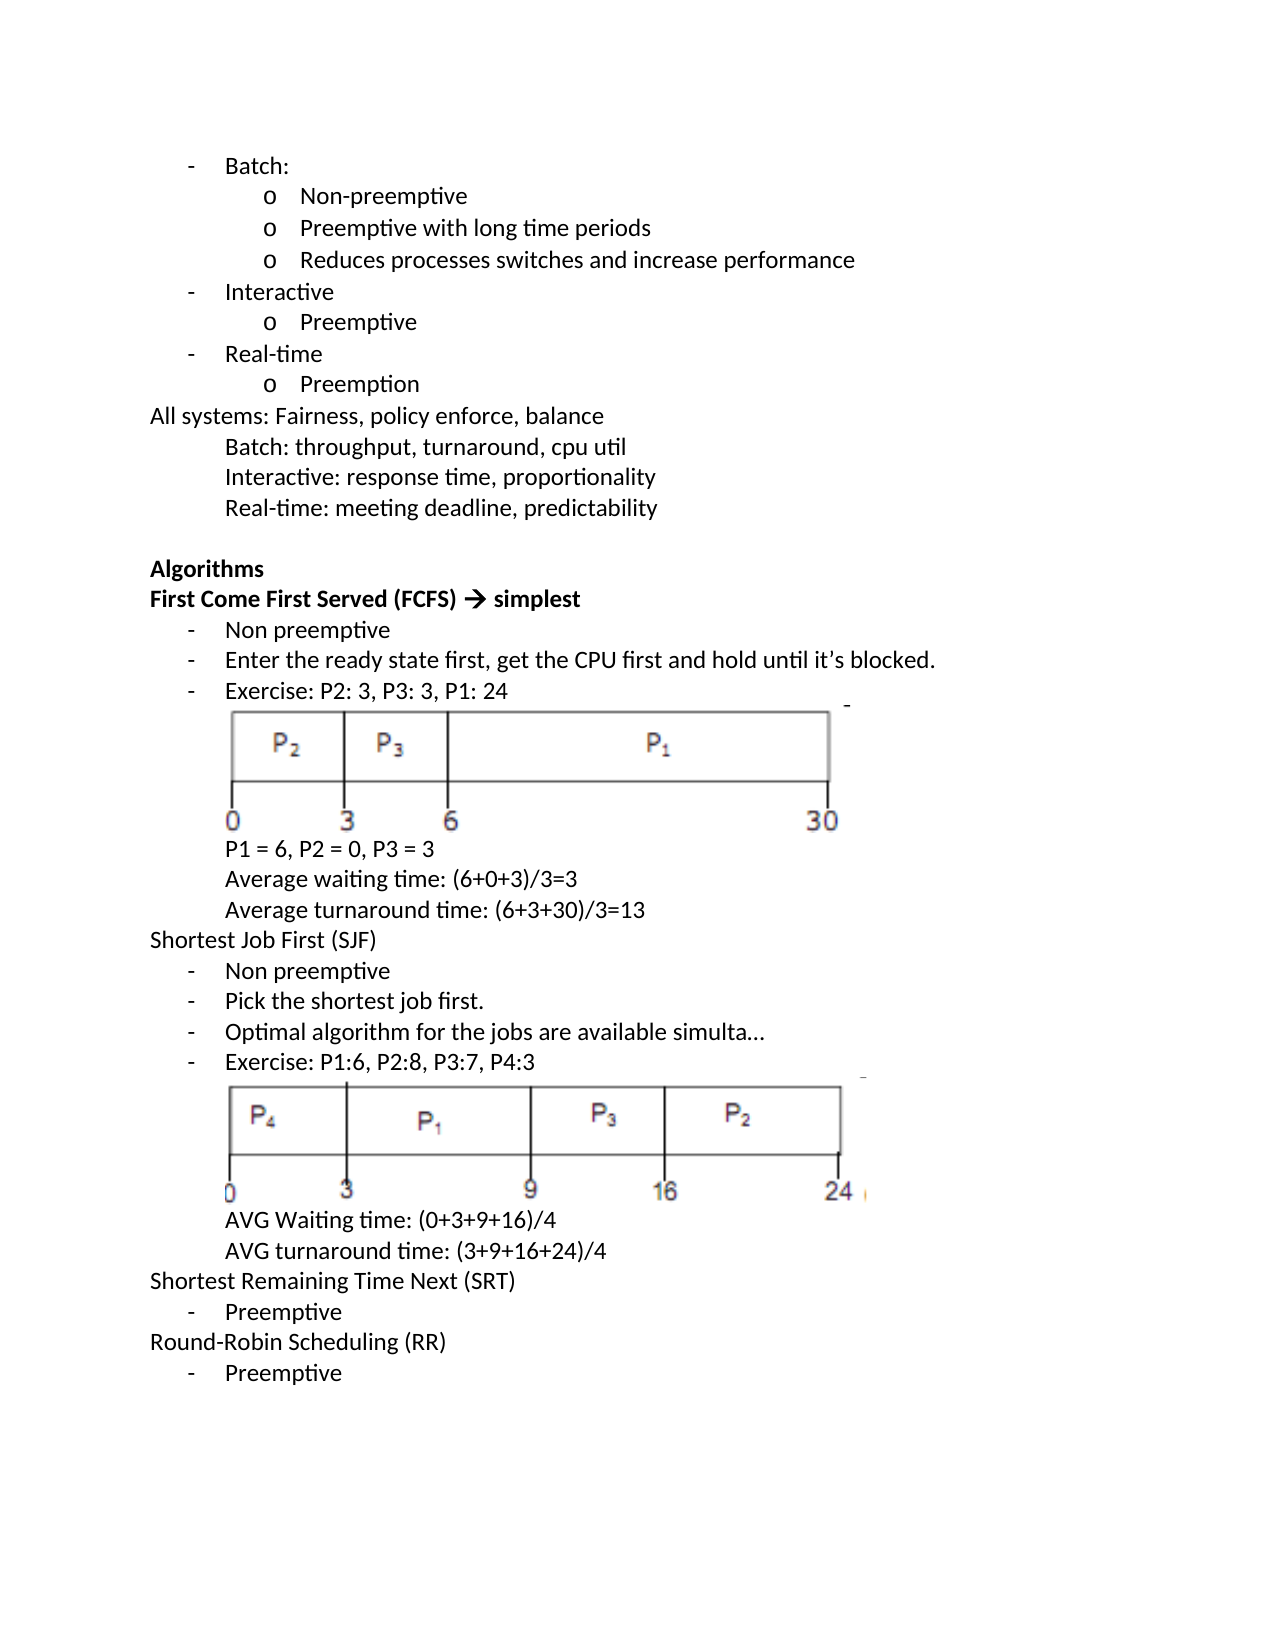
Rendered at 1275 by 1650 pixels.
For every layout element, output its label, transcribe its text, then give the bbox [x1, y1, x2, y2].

list Enter the ready state first, get the CPU first and hold until it’s blocked. [187, 644, 1125, 675]
list Real-time [187, 338, 1125, 369]
list Exercise: P1:6, P2:8, P3:7, P4:3 [187, 1047, 1125, 1077]
picture [225, 1077, 867, 1205]
list Non preemptive [187, 955, 1125, 986]
text Shortest Remaining Time Next (SRT) [150, 1265, 1125, 1296]
list Reduces processes switches and increase performance [262, 244, 1125, 276]
text P1 = 6, P2 = 0, P3 = 3 [150, 833, 1125, 863]
list Optimal algorithm for the jobs are available simulta… [187, 1016, 1125, 1047]
list Preemptive [187, 1357, 1125, 1387]
list Batch: [187, 150, 1125, 181]
picture [225, 705, 851, 833]
list Exercise: P2: 3, P3: 3, P1: 24 [187, 675, 1125, 706]
text Algorithms [150, 553, 1125, 583]
list Non preemptive [187, 614, 1125, 644]
list Pick the shortest job first. [187, 986, 1125, 1016]
text AVG Waiting time: (0+3+9+16)/4 [150, 1204, 1125, 1235]
text First Come First Served (FCFS) simplest [150, 583, 1125, 614]
text Shortest Job First (SJF) [150, 924, 1125, 955]
text Average turnaround time: (6+3+30)/3=13 [150, 894, 1125, 924]
list Preemptive [187, 1296, 1125, 1326]
list Interactive [187, 276, 1125, 306]
text Batch: throughput, turnaround, cpu util [150, 431, 1125, 461]
list Preemptive [262, 306, 1125, 338]
text All systems: Fairness, policy enforce, balance [150, 400, 1125, 431]
text Real-time: meeting deadline, predictability [150, 492, 1125, 522]
list Preemption [262, 369, 1125, 400]
text Average waiting time: (6+0+3)/3=3 [150, 863, 1125, 894]
text Interactive: response time, proportionality [150, 461, 1125, 492]
list Non-preemptive [262, 181, 1125, 212]
list Preemptive with long time periods [262, 212, 1125, 244]
text Round-Robin Scheduling (RR) [150, 1326, 1125, 1357]
text AVG turnaround time: (3+9+16+24)/4 [150, 1235, 1125, 1265]
